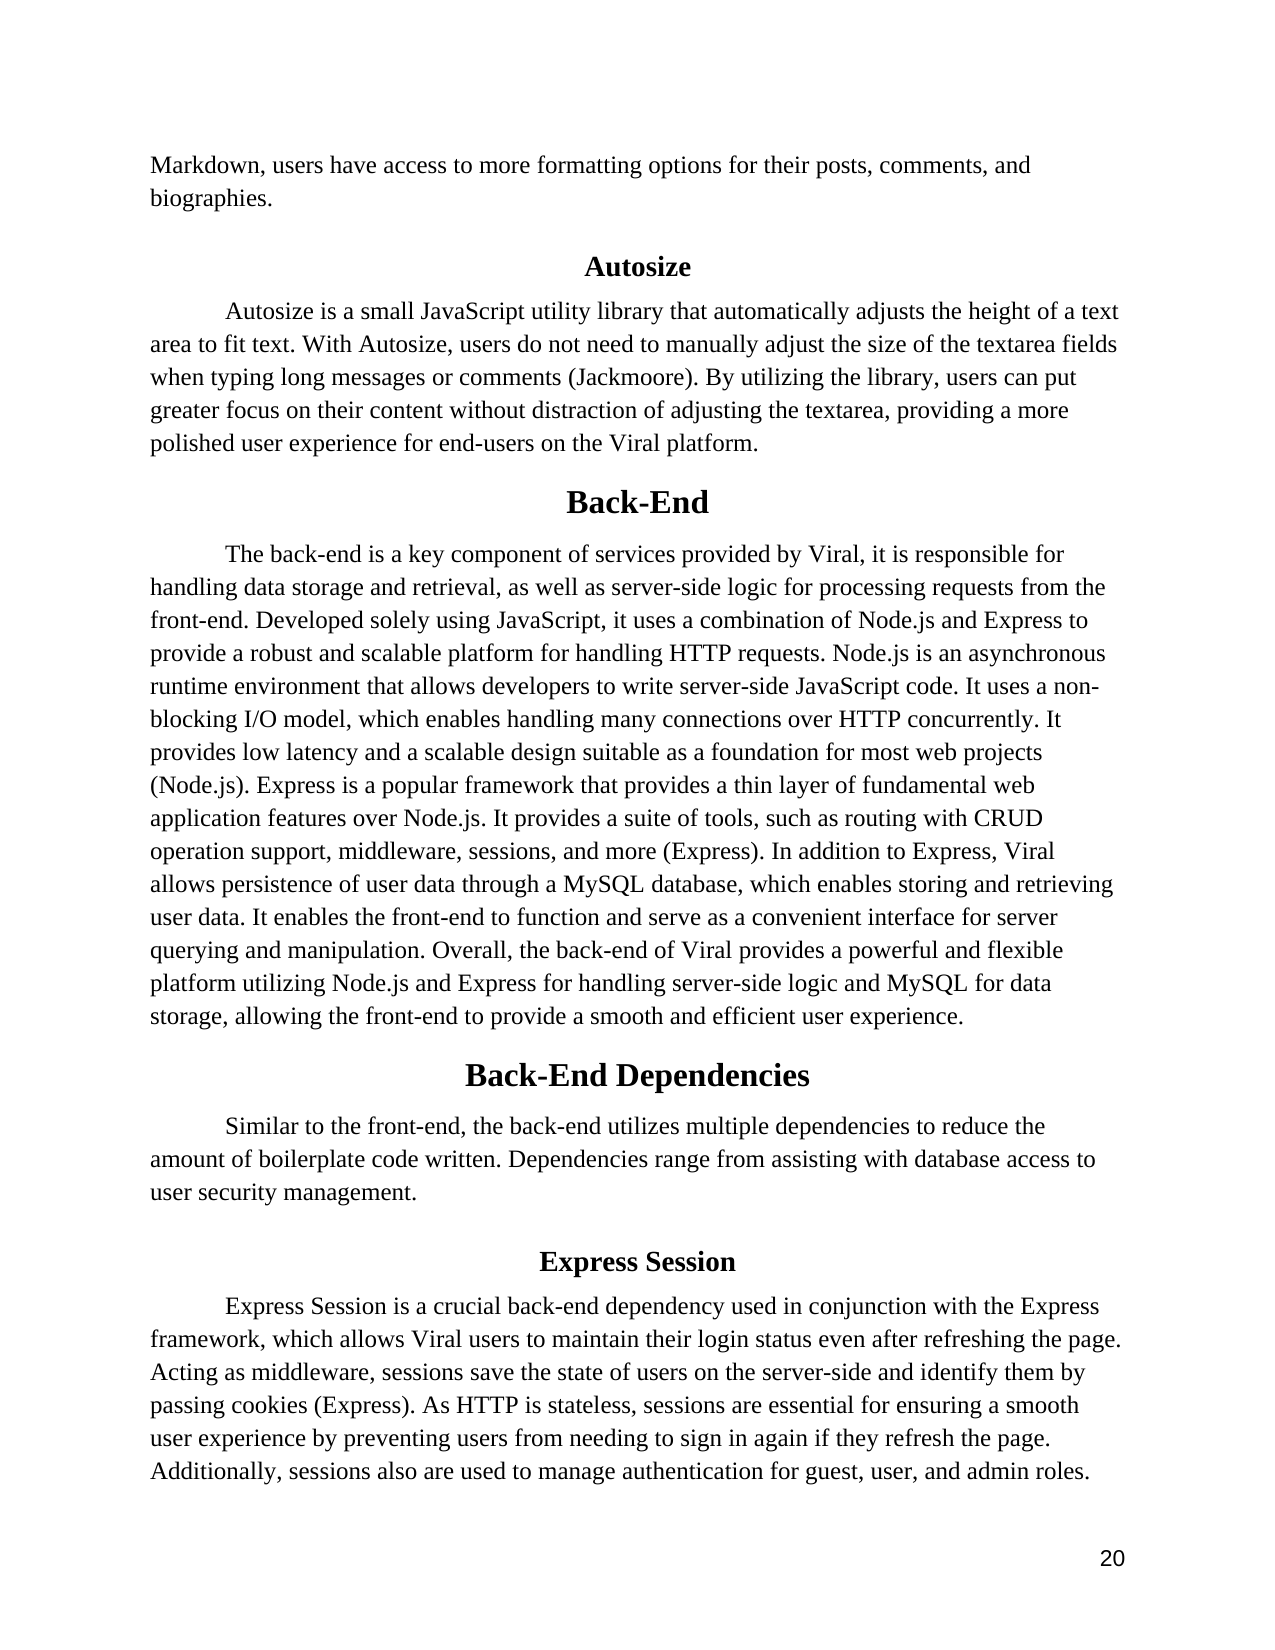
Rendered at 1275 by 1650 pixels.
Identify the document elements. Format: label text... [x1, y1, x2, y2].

text Similar to the front-end, the back-end utilizes multiple dependencies to reduce the amount of boilerplate code written. Dependencies range from assisting with database access to user security management. [150, 1111, 1125, 1206]
subtitle Back-End Dependencies [150, 1055, 1125, 1093]
text The back-end is a key component of services provided by Viral, it is responsible for handling data storage and retrieval, as well as server-side logic for processing requests from the front-end. Developed solely using JavaScript, it uses a combination of Node.js and Express to provide a robust and scalable platform for handling HTTP requests. Node.js is an asynchronous runtime environment that allows developers to write server-side JavaScript code. It uses a non-blocking I/O model, which enables handling many connections over HTTP concurrently. It provides low latency and a scalable design suitable as a foundation for most web projects (Node.js). Express is a popular framework that provides a thin layer of fundamental web application features over Node.js. It provides a suite of tools, such as routing with CRUD operation support, middleware, sessions, and more (Express). In addition to Express, Viral allows persistence of user data through a MySQL database, which enables storing and retrieving user data. It enables the front-end to function and serve as a convenient interface for server querying and manipulation. Overall, the back-end of Viral provides a powerful and flexible platform utilizing Node.js and Express for handling server-side logic and MySQL for data storage, allowing the front-end to provide a smooth and efficient user experience. [150, 539, 1125, 1030]
subtitle Express Session [150, 1244, 1125, 1277]
text Autosize is a small JavaScript utility library that automatically adjusts the height of a text area to fit text. With Autosize, users do not need to manually adjust the size of the textarea fields when typing long messages or comments (Jackmoore). By utilizing the library, users can put greater focus on their content without distraction of adjusting the textarea, providing a more polished user experience for end-users on the Viral platform. [150, 296, 1125, 457]
subtitle Back-End [150, 482, 1125, 521]
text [150, 1291, 1125, 1484]
subtitle Autosize [150, 249, 1125, 283]
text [150, 150, 1125, 212]
